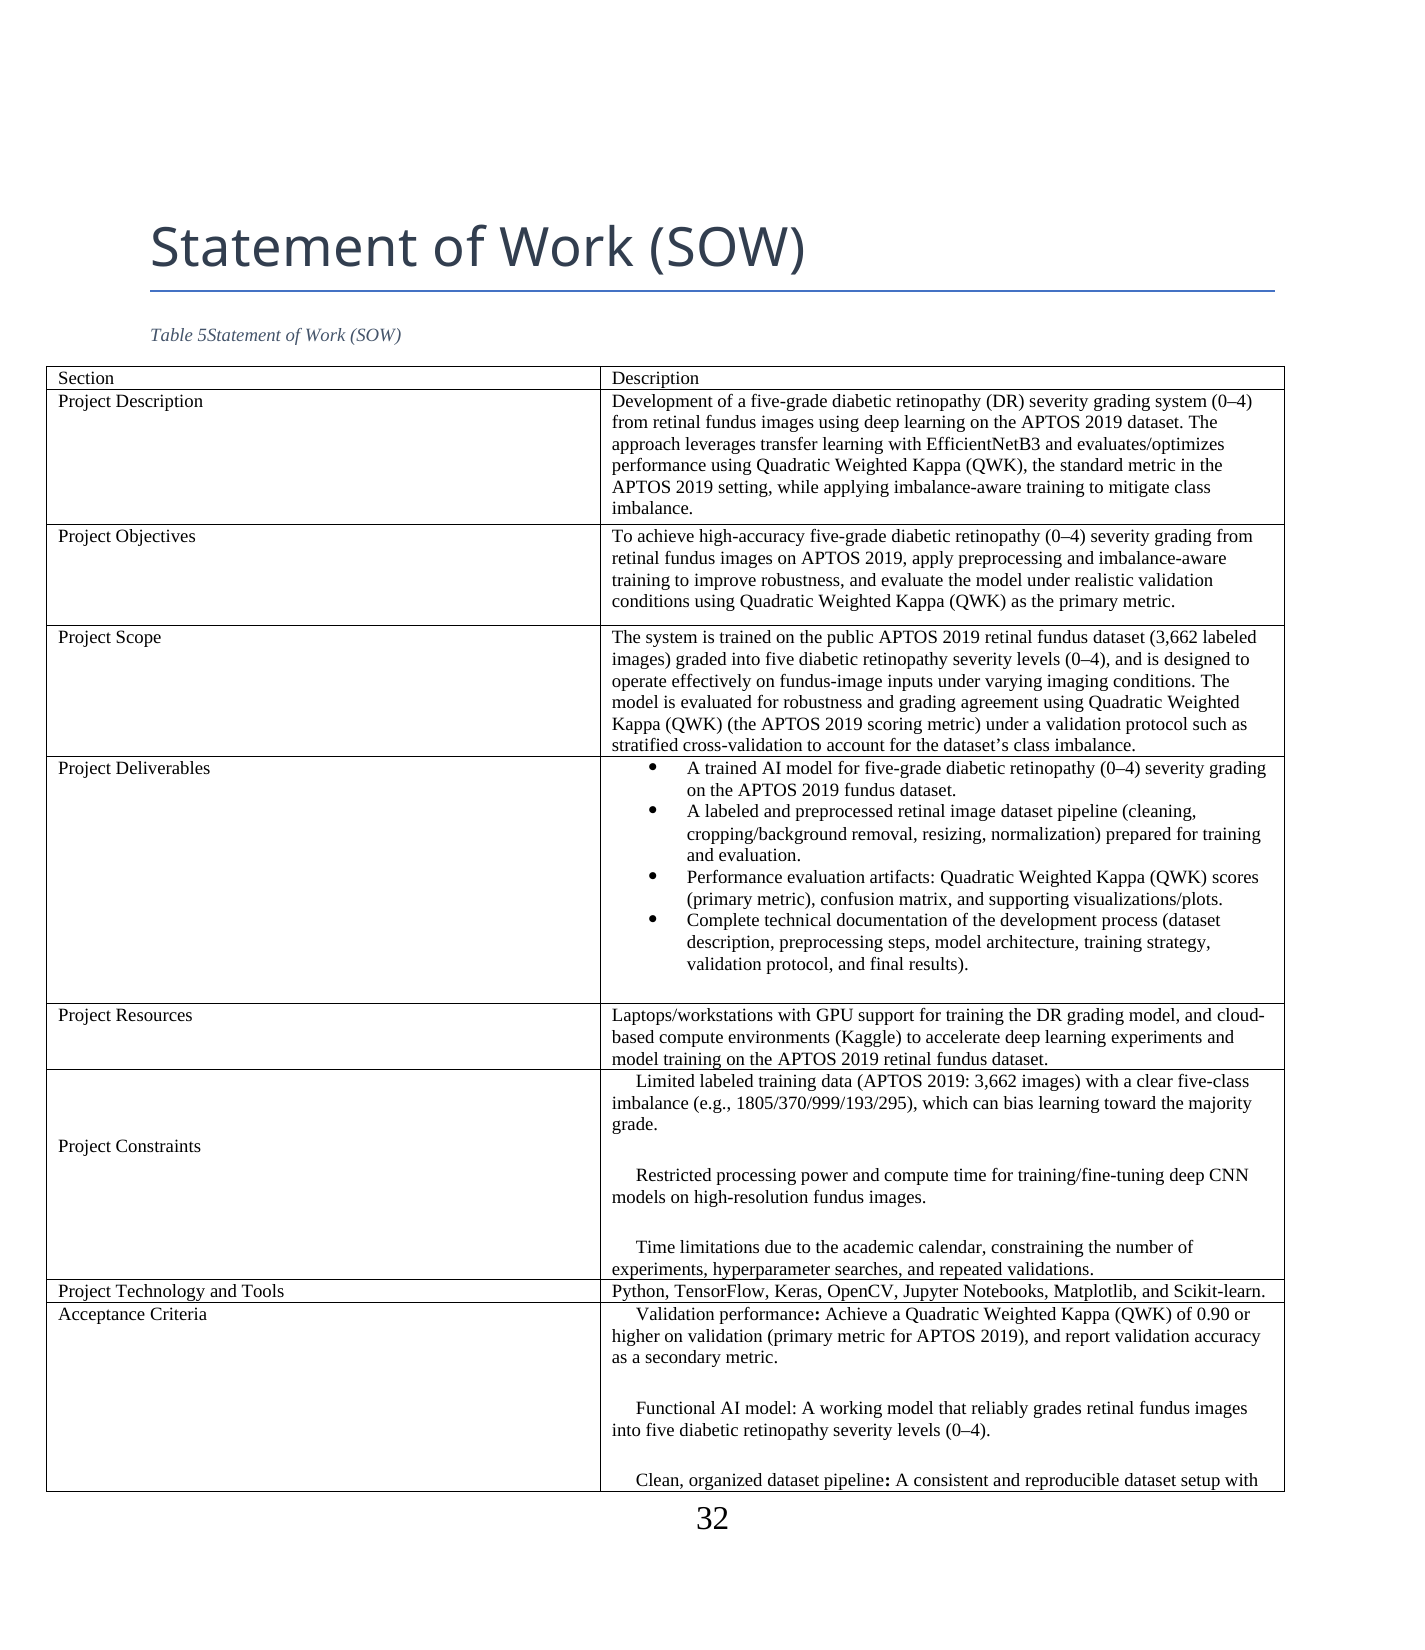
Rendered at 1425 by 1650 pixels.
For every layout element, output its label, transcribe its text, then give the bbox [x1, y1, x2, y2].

table_cell Acceptance Criteria [47, 1303, 600, 1491]
table_cell  Limited labeled training data (APTOS 2019: 3,662 images) with a clear five-class imbalance (e.g., 1805/370/999/193/295), which can bias learning toward the majority grade.  Restricted processing power and compute time for training/fine-tuning deep CNN models on high-resolution fundus images.  Time limitations due to the academic calendar, constraining the number of experiments, hyperparameter searches, and repeated validations. [601, 1070, 1284, 1279]
title Statement of Work (SOW) [150, 208, 1275, 290]
table_cell Python, TensorFlow, Keras, OpenCV, Jupyter Notebooks, Matplotlib, and Scikit-learn. [601, 1280, 1284, 1302]
table_header Description [601, 367, 1284, 388]
table_cell A trained AI model for five-grade diabetic retinopathy (0–4) severity grading on the APTOS 2019 fundus dataset. A labeled and preprocessed retinal image dataset pipeline (cleaning, cropping/background removal, resizing, normalization) prepared for training and evaluation. Performance evaluation artifacts: Quadratic Weighted Kappa (QWK) scores (primary metric), confusion matrix, and supporting visualizations/plots. Complete technical documentation of the development process (dataset description, preprocessing steps, model architecture, training strategy, validation protocol, and final results). [601, 757, 1284, 1003]
table_cell To achieve high-accuracy five-grade diabetic retinopathy (0–4) severity grading from retinal fundus images on APTOS 2019, apply preprocessing and imbalance-aware training to improve robustness, and evaluate the model under realistic validation conditions using Quadratic Weighted Kappa (QWK) as the primary metric. [601, 525, 1284, 625]
table_cell Laptops/workstations with GPU support for training the DR grading model, and cloud-based compute environments (Kaggle) to accelerate deep learning experiments and model training on the APTOS 2019 retinal fundus dataset. [601, 1004, 1284, 1069]
table_header Section [47, 367, 600, 388]
table_cell Project Objectives [47, 525, 600, 625]
table_cell Project Constraints [47, 1070, 600, 1279]
table_cell Project Resources [47, 1004, 600, 1069]
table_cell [601, 1303, 1284, 1491]
table_cell Development of a five-grade diabetic retinopathy (DR) severity grading system (0–4) from retinal fundus images using deep learning on the APTOS 2019 dataset. The approach leverages transfer learning with EfficientNetB3 and evaluates/optimizes performance using Quadratic Weighted Kappa (QWK), the standard metric in the APTOS 2019 setting, while applying imbalance-aware training to mitigate class imbalance. [601, 390, 1284, 524]
table_cell The system is trained on the public APTOS 2019 retinal fundus dataset (3,662 labeled images) graded into five diabetic retinopathy severity levels (0–4), and is designed to operate effectively on fundus-image inputs under varying imaging conditions. The model is evaluated for robustness and grading agreement using Quadratic Weighted Kappa (QWK) (the APTOS 2019 scoring metric) under a validation protocol such as stratified cross-validation to account for the dataset’s class imbalance. [601, 626, 1284, 756]
table_cell Project Deliverables [47, 757, 600, 1003]
text Table 5Statement of Work (SOW) [150, 323, 1275, 345]
table_cell Project Technology and Tools [47, 1280, 600, 1302]
table_cell Project Scope [47, 626, 600, 756]
table_cell Project Description [47, 390, 600, 524]
